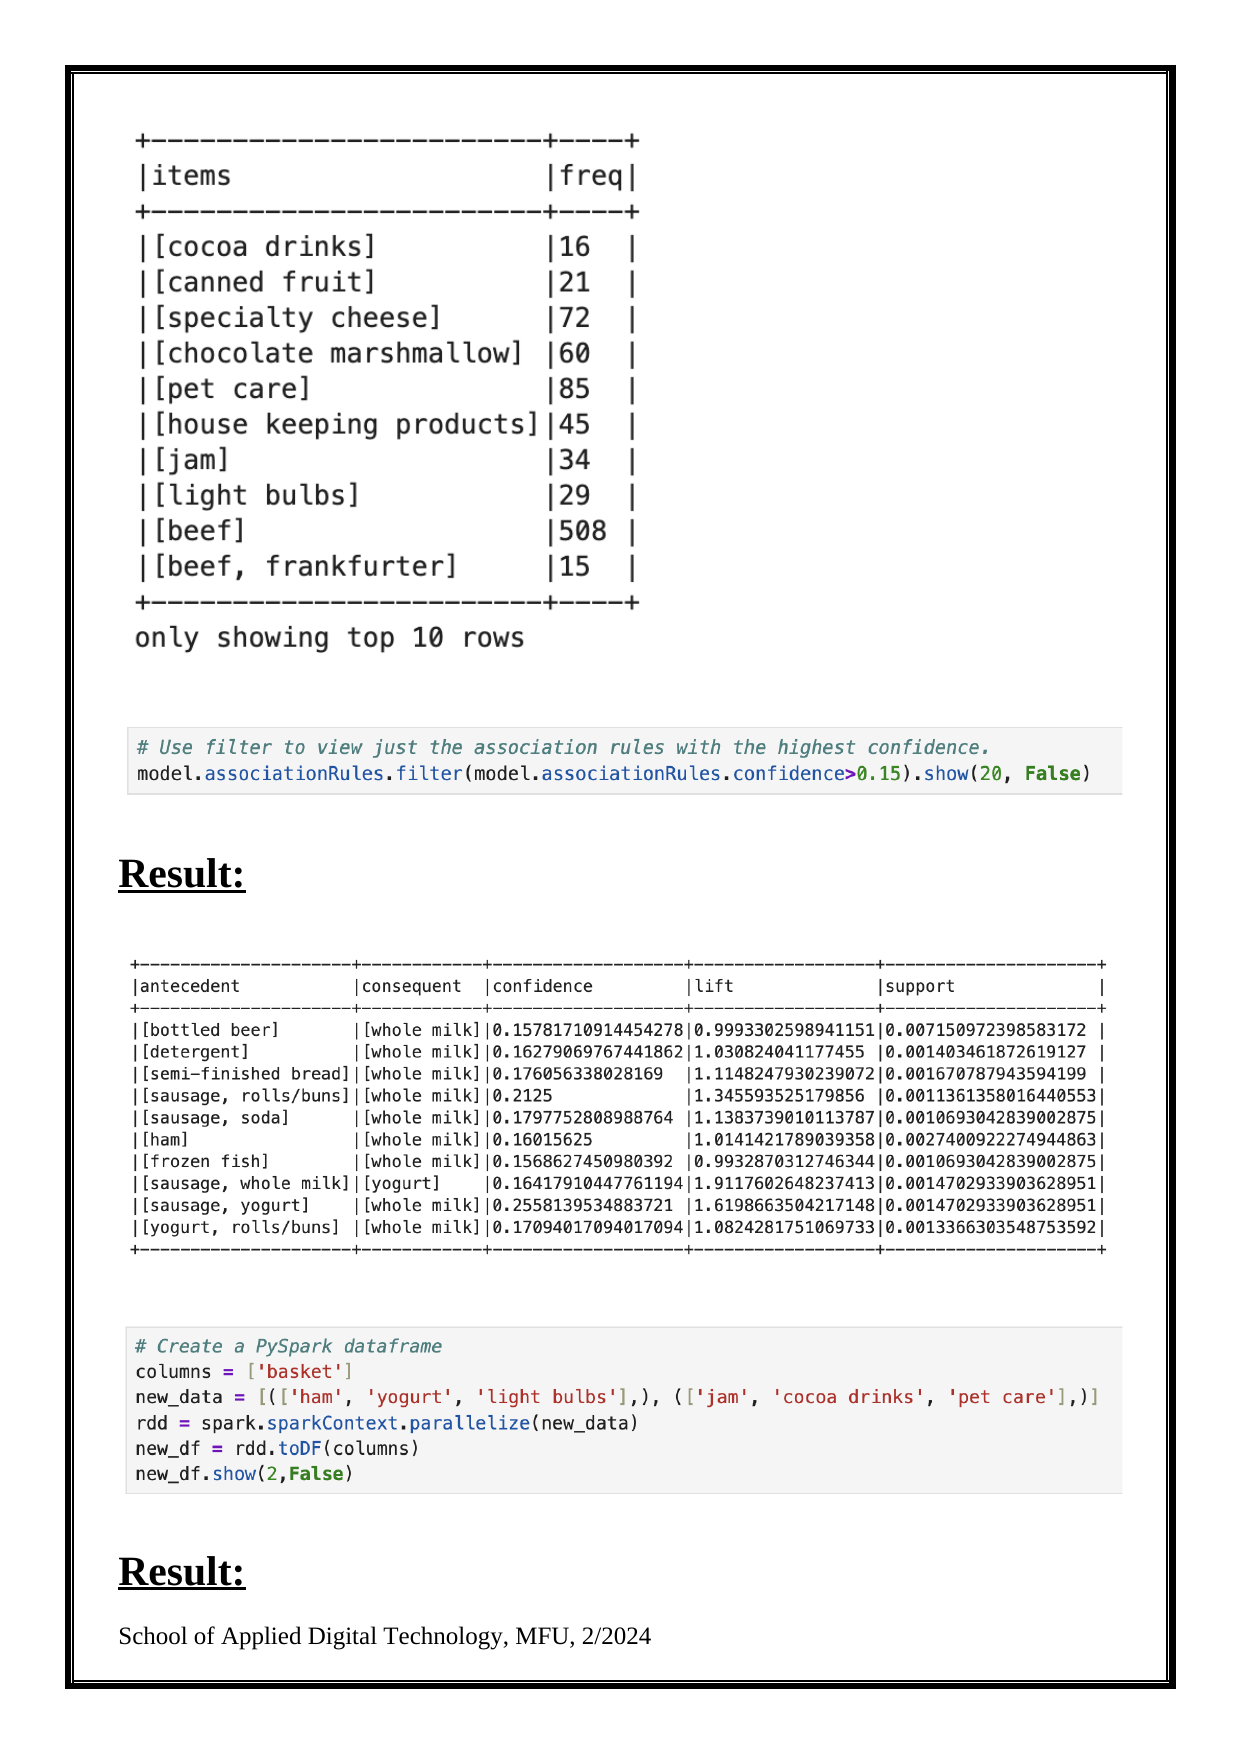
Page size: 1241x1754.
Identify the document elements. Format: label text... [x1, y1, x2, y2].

picture [118, 118, 666, 675]
picture [118, 1317, 1123, 1503]
text Result: [118, 1546, 1122, 1594]
picture [118, 950, 1123, 1274]
text Result: [118, 849, 1122, 897]
picture [118, 717, 1123, 806]
